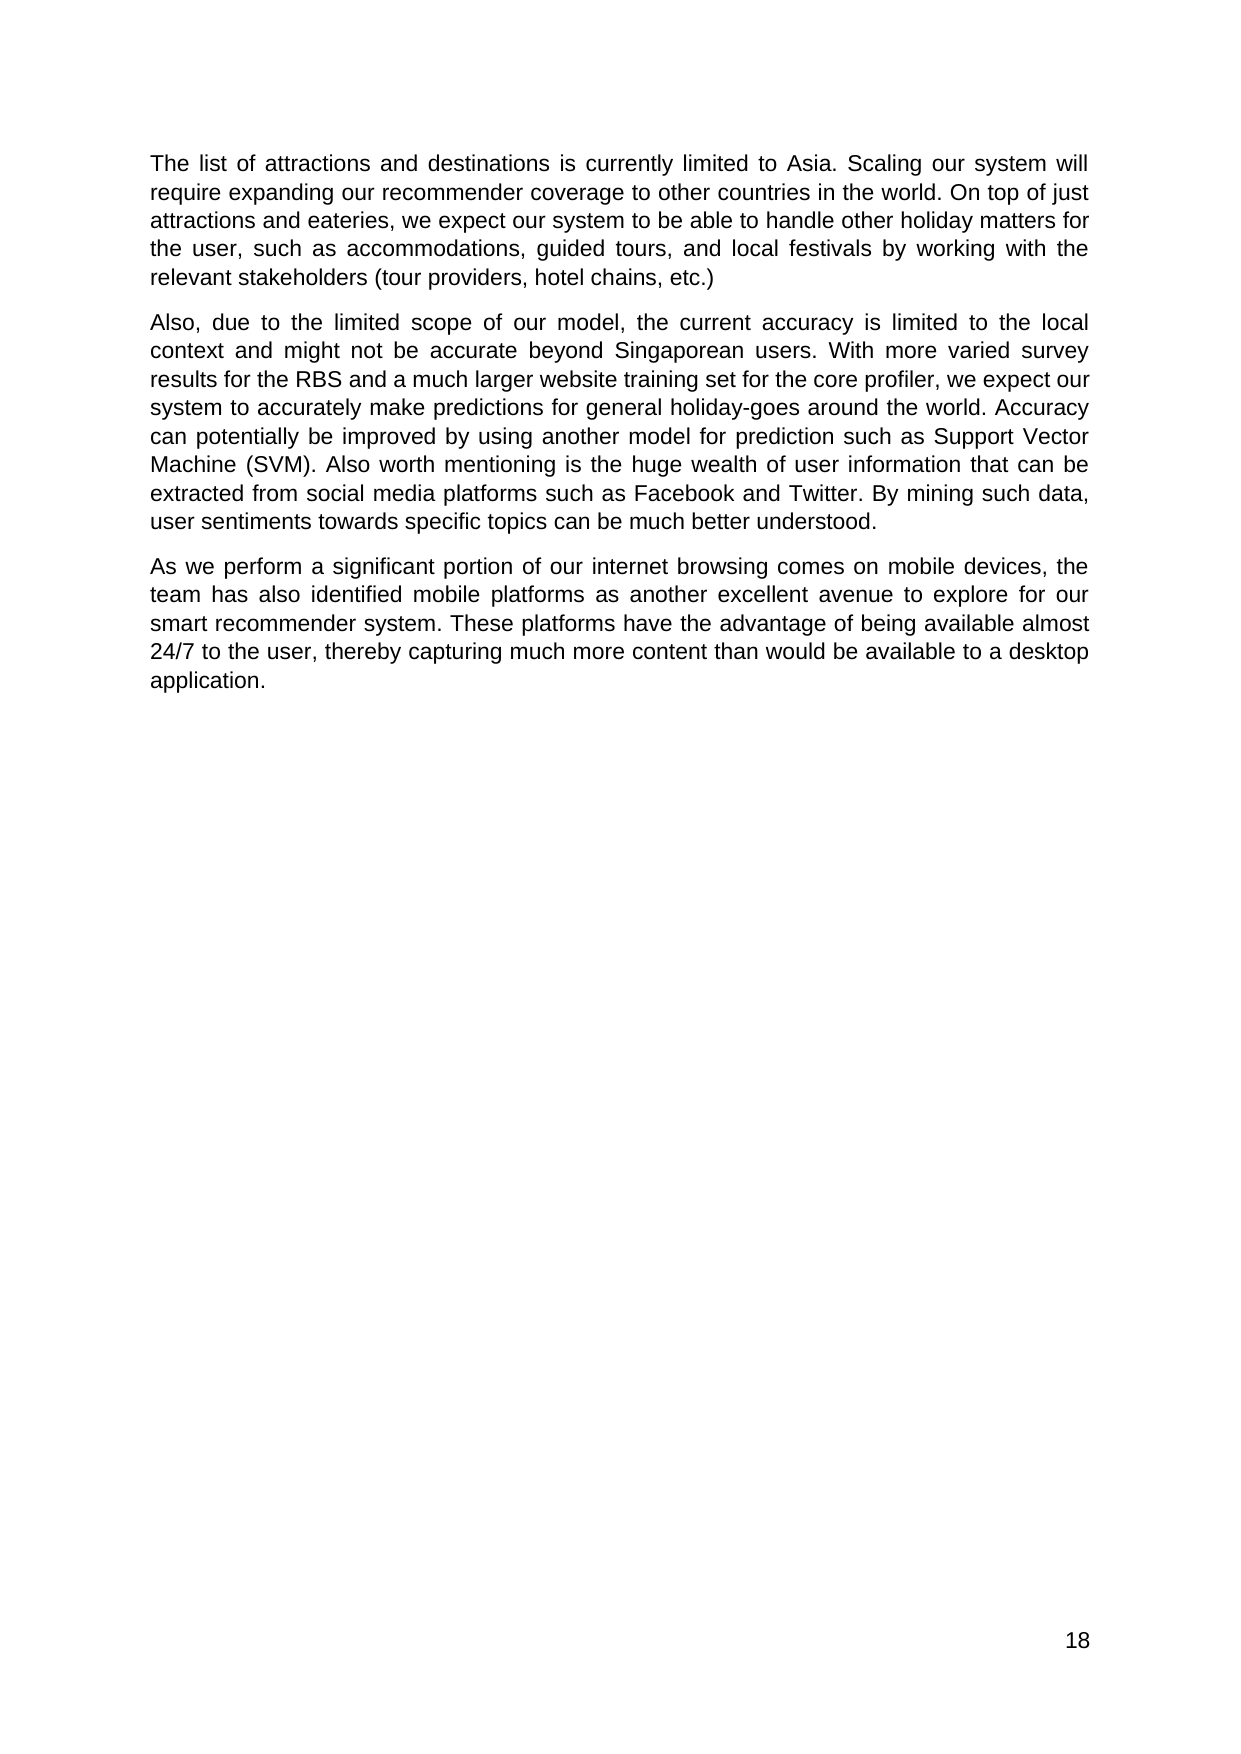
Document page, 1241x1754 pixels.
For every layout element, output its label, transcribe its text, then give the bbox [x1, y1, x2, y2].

text The list of attractions and destinations is currently limited to Asia. Scaling our system will require expanding our recommender coverage to other countries in the world. On top of just attractions and eateries, we expect our system to be able to handle other holiday matters for the user, such as accommodations, guided tours, and local festivals by working with the relevant stakeholders (tour providers, hotel chains, etc.) [150, 150, 1090, 290]
text As we perform a significant portion of our internet browsing comes on mobile devices, the team has also identified mobile platforms as another excellent avenue to explore for our smart recommender system. These platforms have the advantage of being available almost 24/7 to the user, thereby capturing much more content than would be available to a desktop application. [150, 553, 1090, 693]
text Also, due to the limited scope of our model, the current accuracy is limited to the local context and might not be accurate beyond Singaporean users. With more varied survey results for the RBS and a much larger website training set for the core profiler, we expect our system to accurately make predictions for general holiday-goes around the world. Accuracy can potentially be improved by using another model for prediction such as Support Vector Machine (SVM). Also worth mentioning is the huge wealth of user information that can be extracted from social media platforms such as Facebook and Twitter. By mining such data, user sentiments towards specific topics can be much better understood. [150, 309, 1090, 534]
